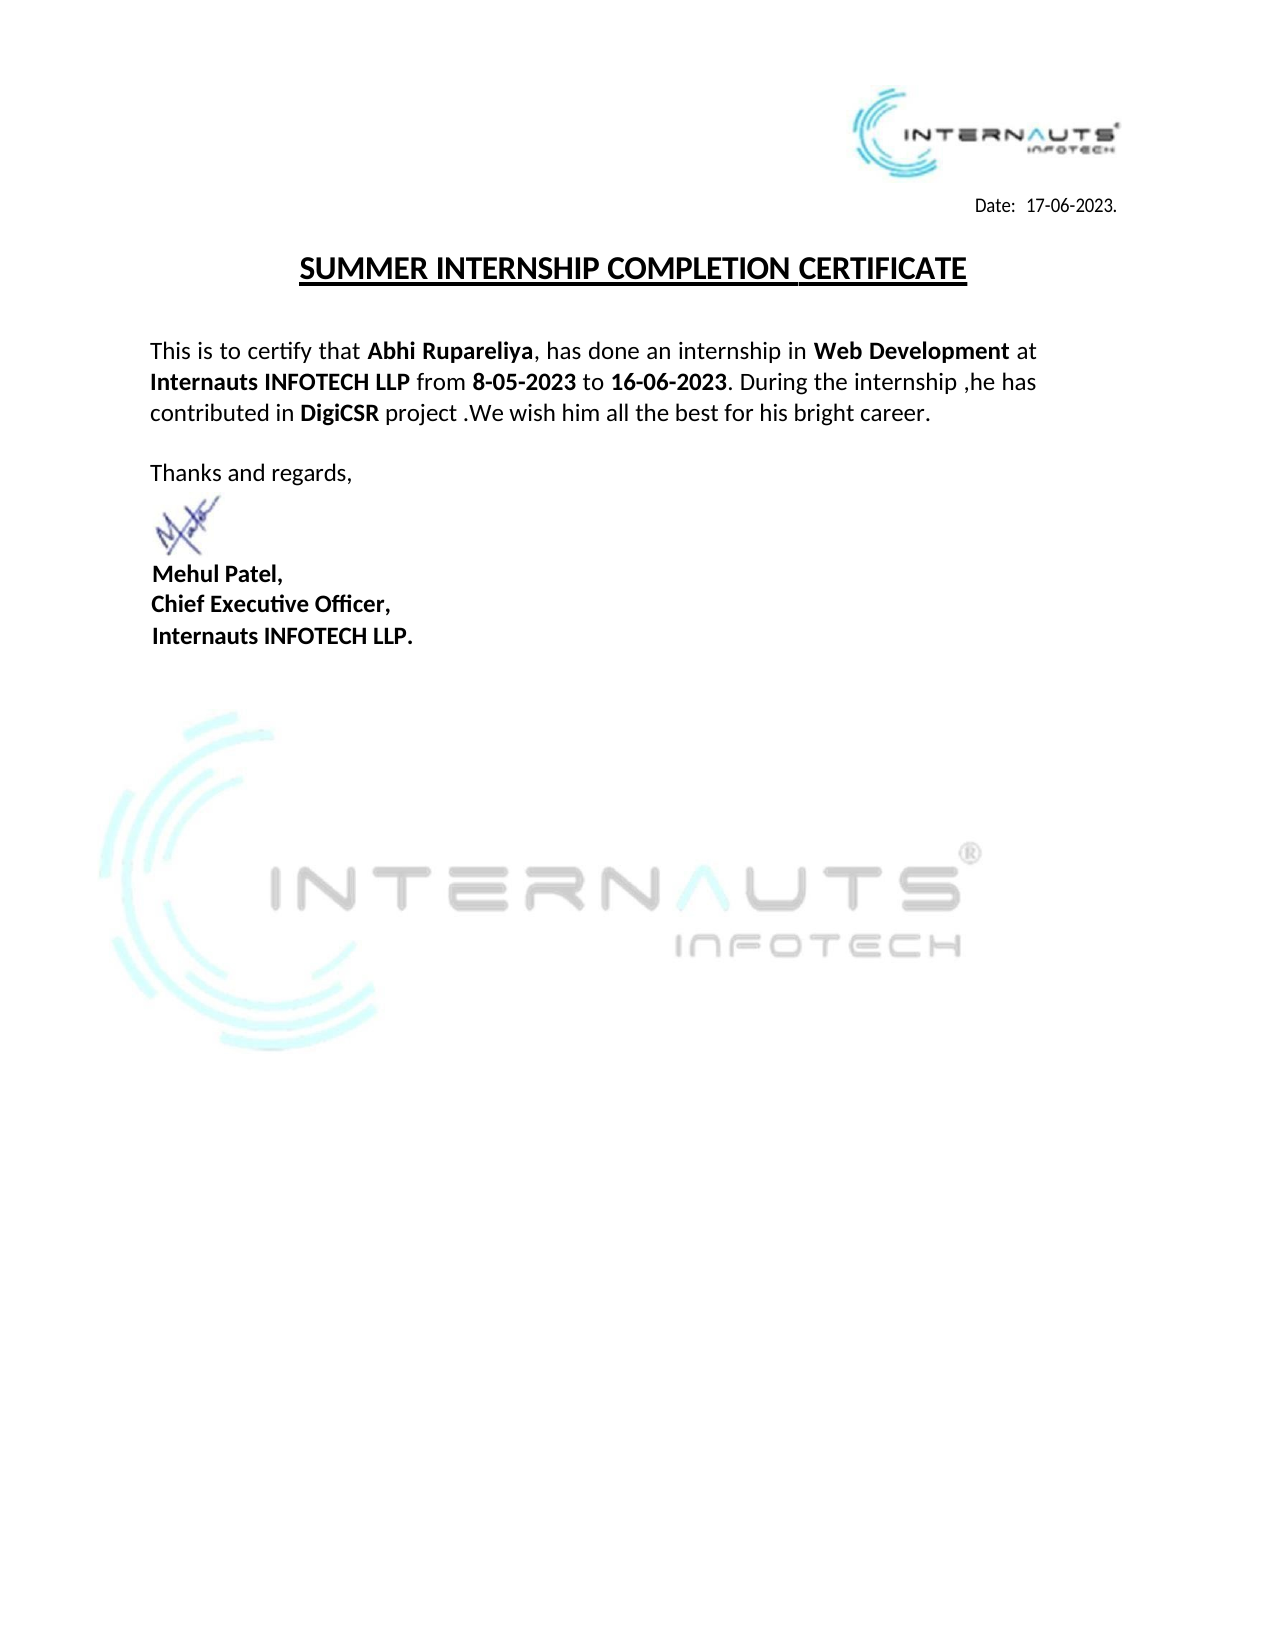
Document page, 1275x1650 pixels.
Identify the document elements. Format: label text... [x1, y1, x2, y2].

text This is to certify that Abhi Rupareliya, has done an internship in Web Development at Internauts INFOTECH LLP from 8-05-2023 to 16-06-2023. During the internship ,he has contributed in DigiCSR project .We wish him all the best for his bright career. [150, 335, 1037, 427]
subtitle Mehul Patel, [152, 488, 1096, 588]
text Thanks and regards, [150, 458, 1096, 488]
picture [846, 85, 1122, 183]
picture [97, 709, 984, 1054]
text Chief Executive Officer, Internauts INFOTECH LLP. [151, 588, 496, 650]
